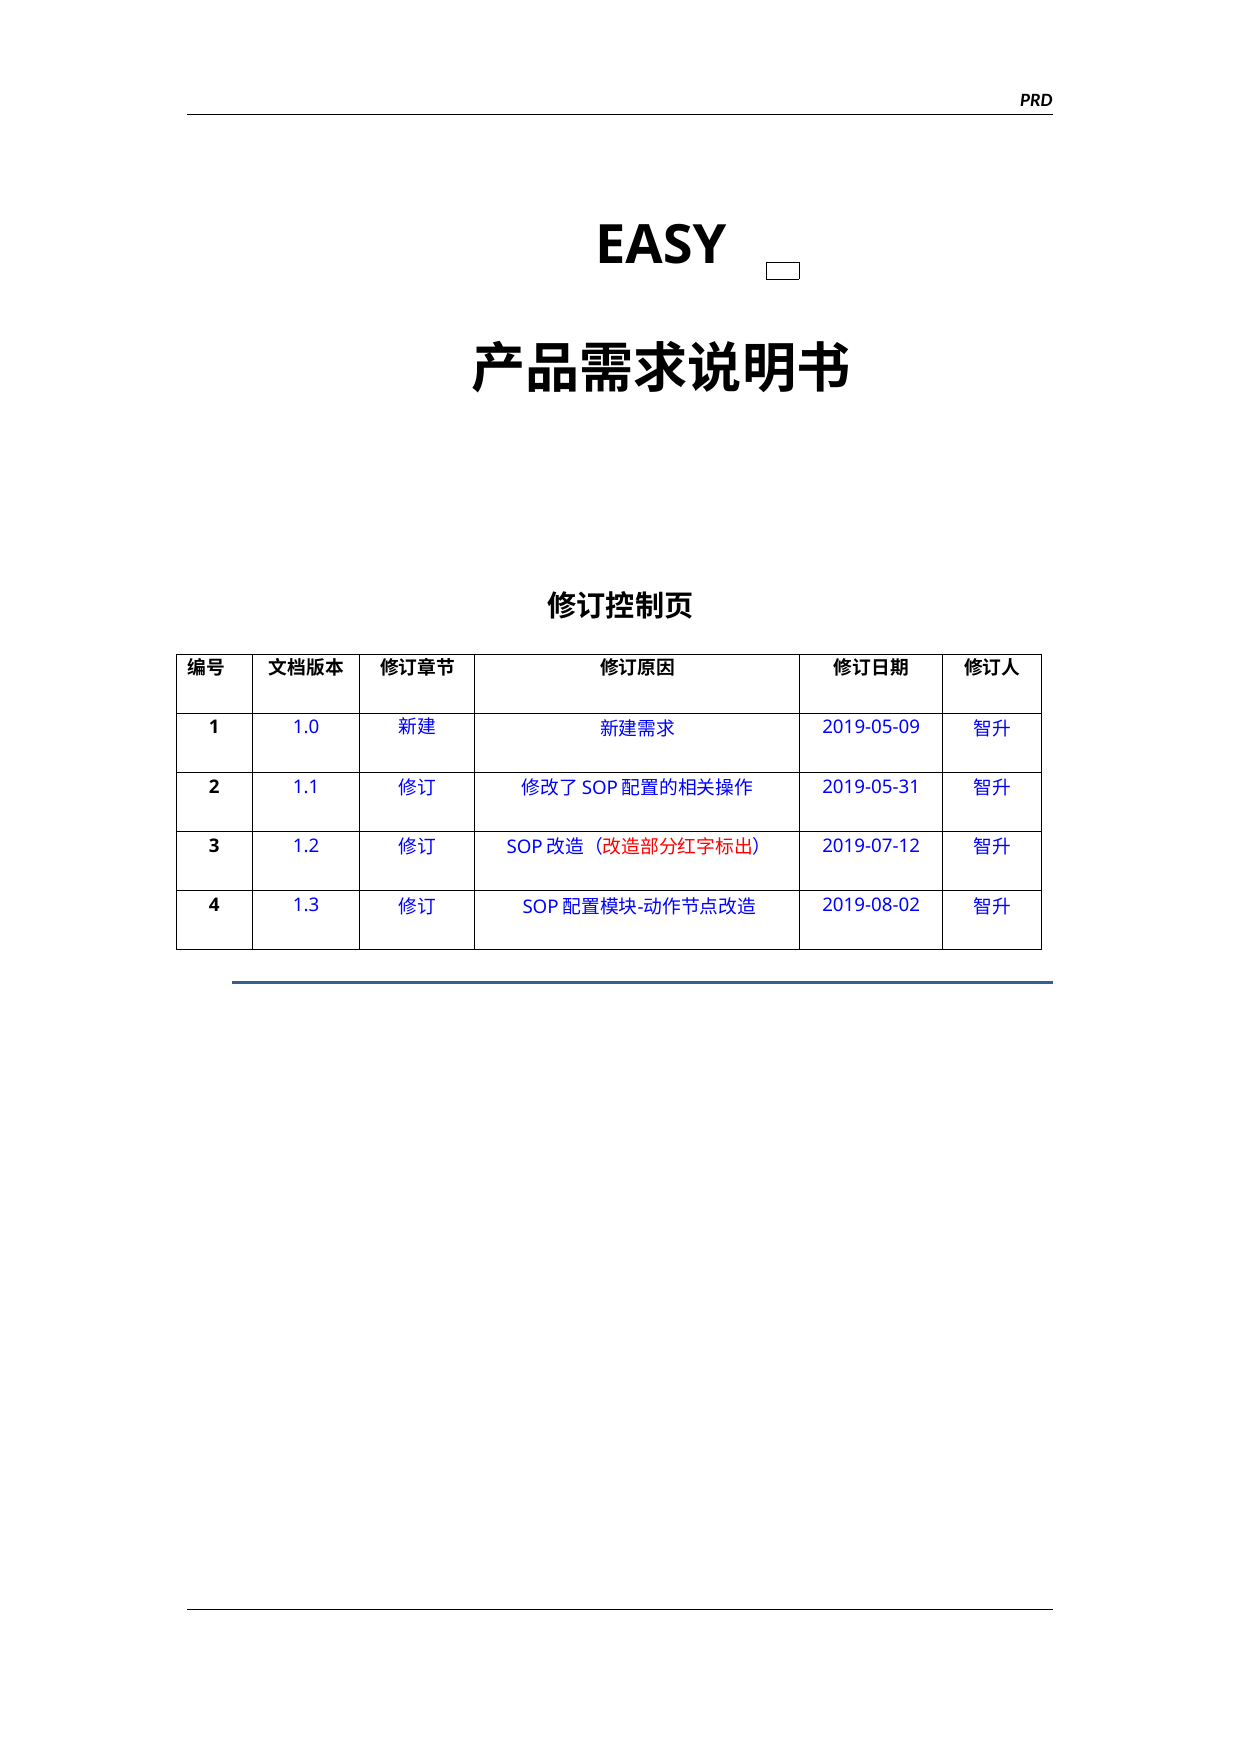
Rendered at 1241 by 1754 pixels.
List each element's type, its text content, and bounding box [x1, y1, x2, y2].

table_cell 智升 [943, 832, 1041, 890]
table_cell 修订 [360, 832, 474, 890]
table_cell 新建需求 [475, 714, 799, 772]
table_header 修订原因 [475, 655, 799, 713]
table_cell 4 [177, 891, 252, 949]
table_cell 1.3 [253, 891, 359, 949]
table_cell 智升 [943, 891, 1041, 949]
table_header 文档版本 [253, 655, 359, 713]
table_cell 智升 [943, 773, 1041, 831]
table_cell 2019-05-31 [800, 773, 942, 831]
table_cell 修订 [360, 773, 474, 831]
table_cell 2019-08-02 [800, 891, 942, 949]
text 修订控制页 [187, 586, 1053, 625]
table_cell SOP改造（改造部分红字标出） [475, 832, 799, 890]
table_cell 1.0 [253, 714, 359, 772]
table_cell 修改了SOP配置的相关操作 [475, 773, 799, 831]
table_cell 2019-07-12 [800, 832, 942, 890]
table_header 修订日期 [800, 655, 942, 713]
table_header 修订章节 [360, 655, 474, 713]
table_cell 智升 [943, 714, 1041, 772]
table_cell 3 [177, 832, 252, 890]
table_cell 2 [177, 773, 252, 831]
table_cell 修订 [360, 891, 474, 949]
table_cell SOP配置模块-动作节点改造 [475, 891, 799, 949]
text EASY [231, 205, 1053, 279]
table_cell 1 [177, 714, 252, 772]
table_header 修订人 [943, 655, 1041, 713]
table_header 编号 [177, 655, 252, 713]
table_cell 1.2 [253, 832, 359, 890]
table_cell 1.1 [253, 773, 359, 831]
table_cell 2019-05-09 [800, 714, 942, 772]
text 产品需求说明书 [231, 324, 1053, 403]
table_cell 新建 [360, 714, 474, 772]
